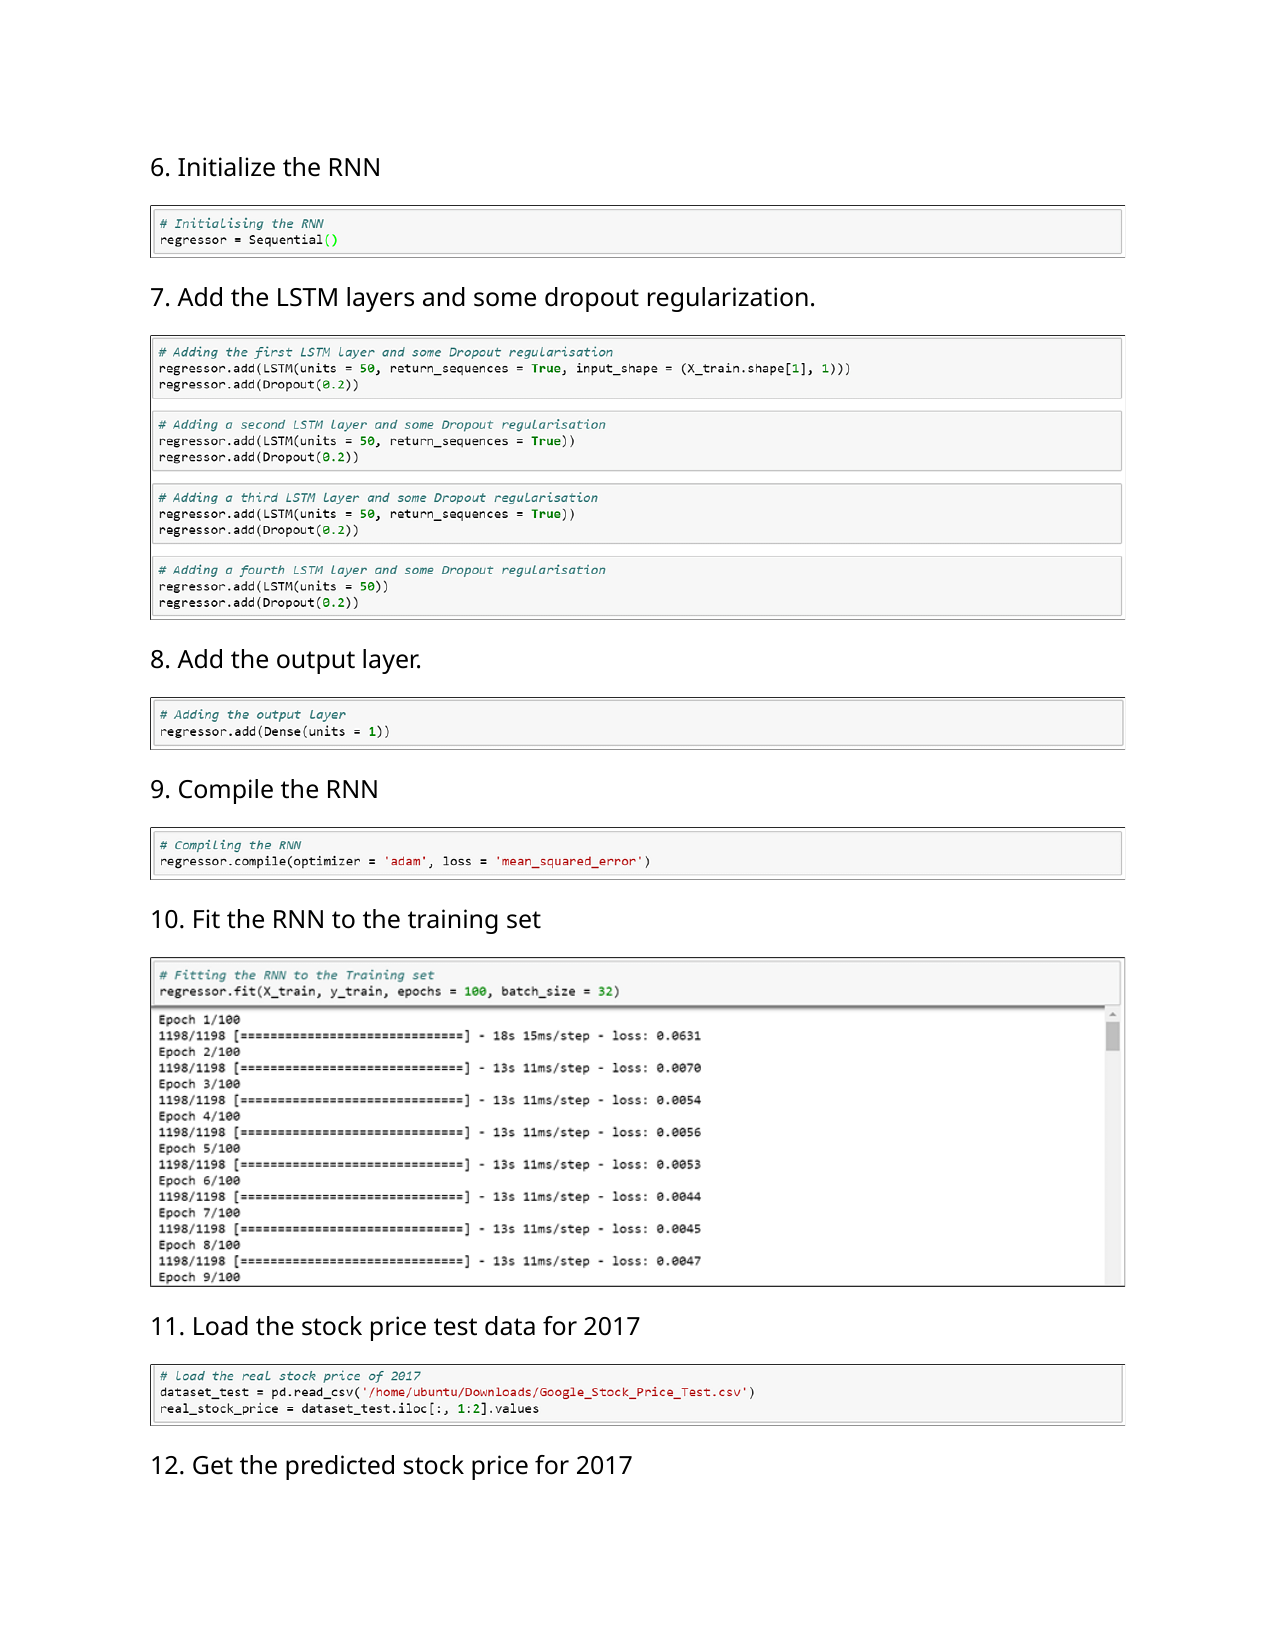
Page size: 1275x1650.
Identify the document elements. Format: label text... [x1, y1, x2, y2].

picture [150, 205, 1125, 258]
picture [150, 827, 1125, 880]
text 8. Add the output layer. [150, 642, 1125, 676]
text 10. Fit the RNN to the training set [150, 902, 1125, 936]
text 12. Get the predicted stock price for 2017 [150, 1447, 1125, 1481]
picture [150, 957, 1125, 1287]
text 6. Initialize the RNN [150, 150, 1125, 184]
text 7. Add the LSTM layers and some dropout regularization. [150, 279, 1125, 314]
picture [150, 697, 1125, 750]
text 9. Compile the RNN [150, 771, 1125, 805]
text 11. Load the stock price test data for 2017 [150, 1309, 1125, 1343]
picture [150, 335, 1125, 620]
picture [150, 1364, 1125, 1426]
